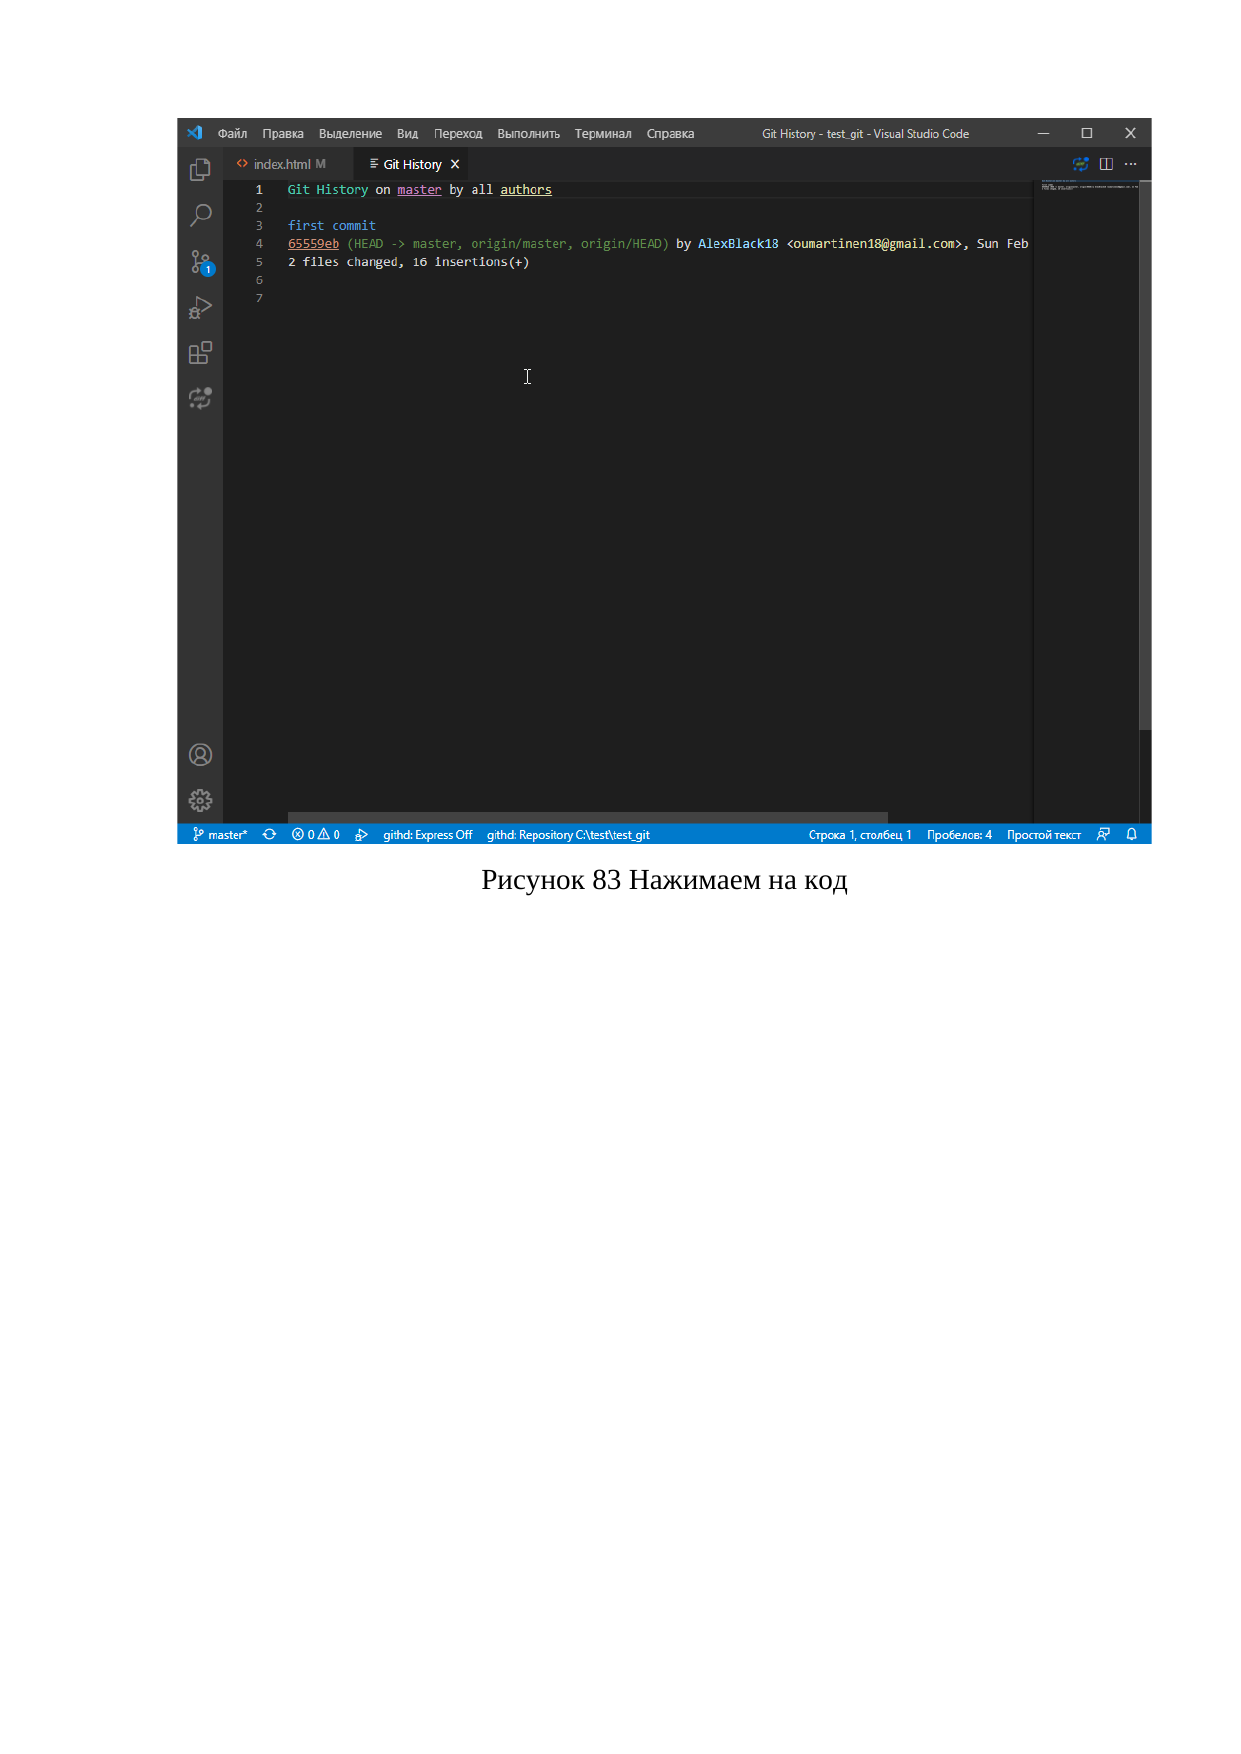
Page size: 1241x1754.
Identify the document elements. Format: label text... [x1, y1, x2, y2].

picture [177, 118, 1152, 844]
